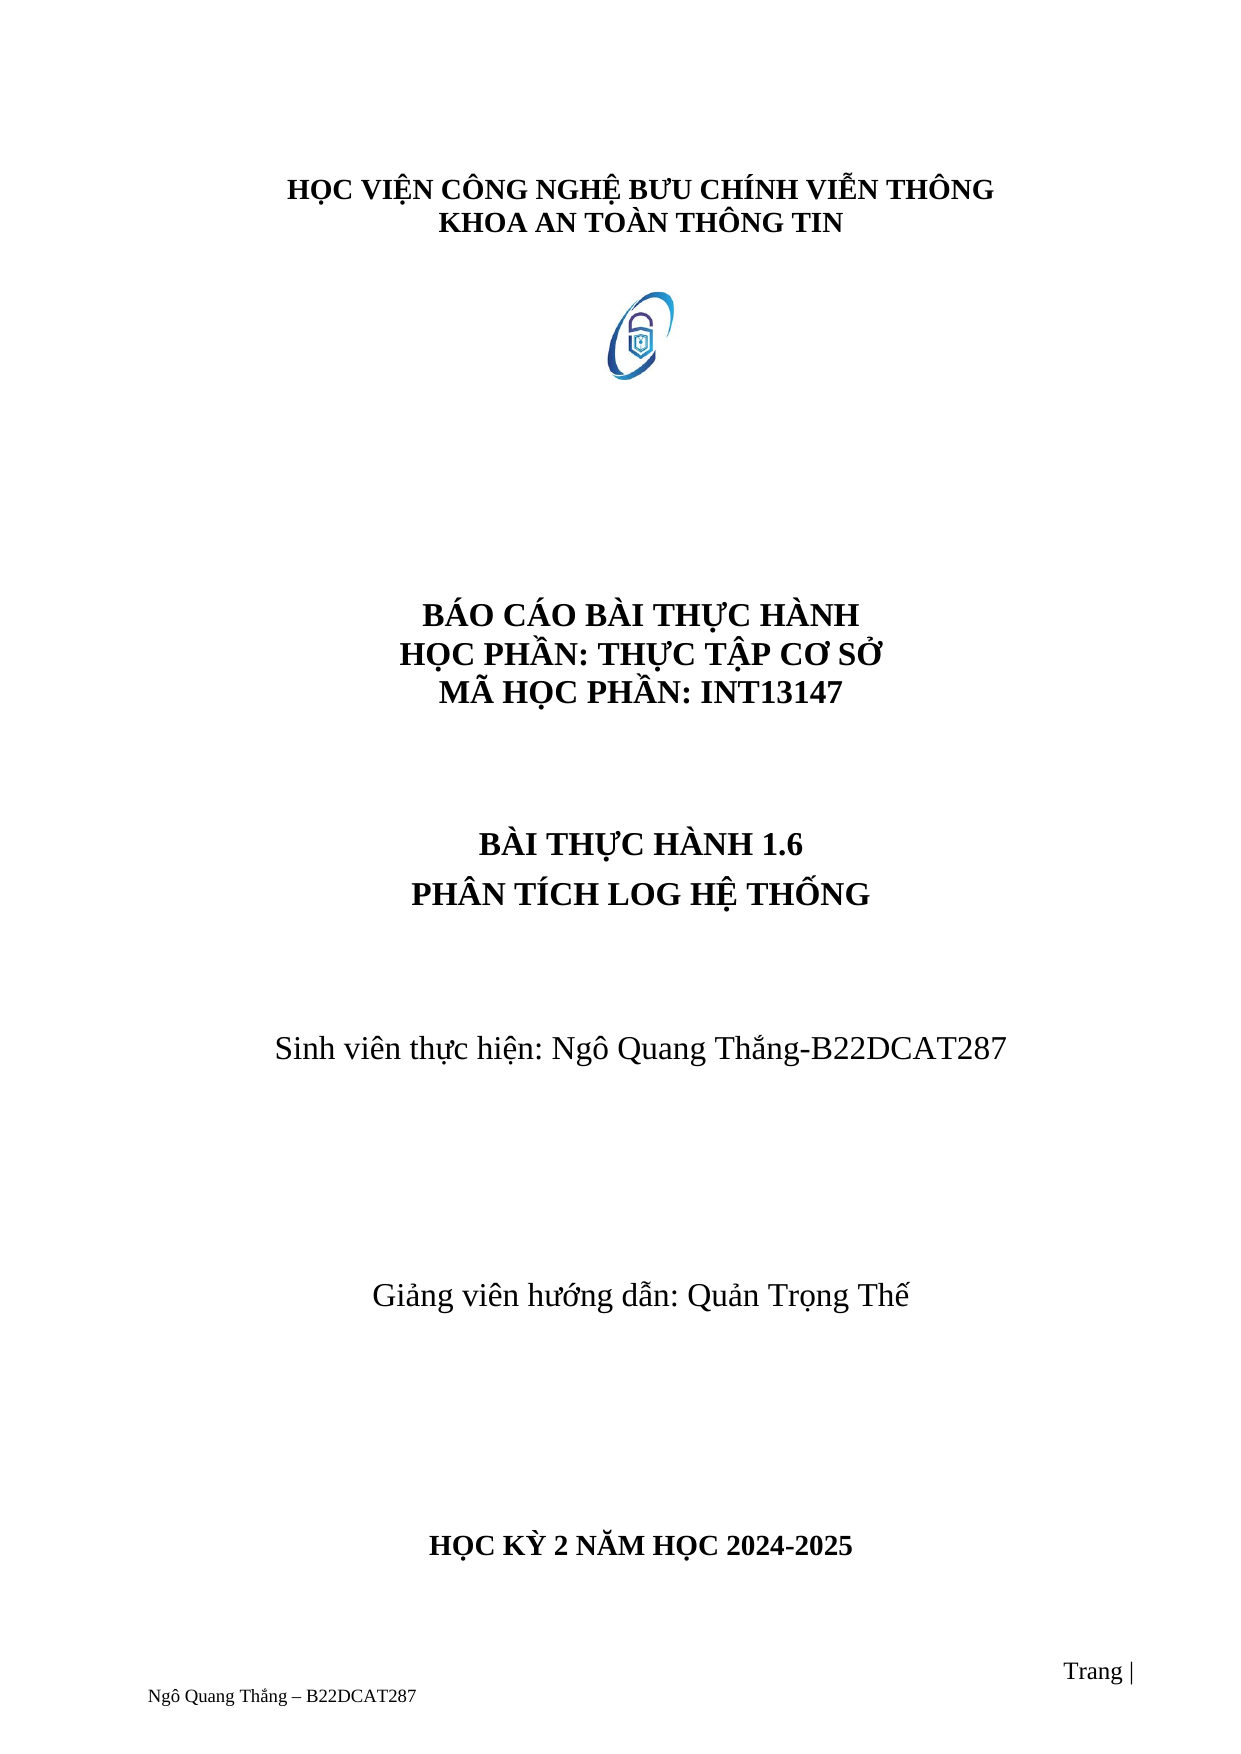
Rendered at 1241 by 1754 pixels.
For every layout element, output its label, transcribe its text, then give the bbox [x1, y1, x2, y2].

text HỌC VIỆN CÔNG NGHỆ BƯU CHÍNH VIỄN THÔNG [148, 172, 1134, 205]
text BÀI THỰC HÀNH 1.6 [148, 824, 1134, 862]
text MÃ HỌC PHẦN: INT13147 [148, 672, 1134, 711]
text PHÂN TÍCH LOG HỆ THỐNG [148, 874, 1134, 913]
text KHOA AN TOÀN THÔNG TIN [148, 205, 1134, 239]
text Giảng viên hướng dẫn: Quản Trọng Thế [148, 1275, 1134, 1314]
picture [579, 272, 702, 395]
text Sinh viên thực hiện: Ngô Quang Thắng-B22DCAT287 [148, 1028, 1134, 1067]
text BÁO CÁO BÀI THỰC HÀNH [148, 596, 1134, 634]
text HỌC KỲ 2 NĂM HỌC 2024-2025 [148, 1461, 1134, 1562]
text HỌC PHẦN: THỰC TẬP CƠ SỞ [148, 634, 1134, 672]
